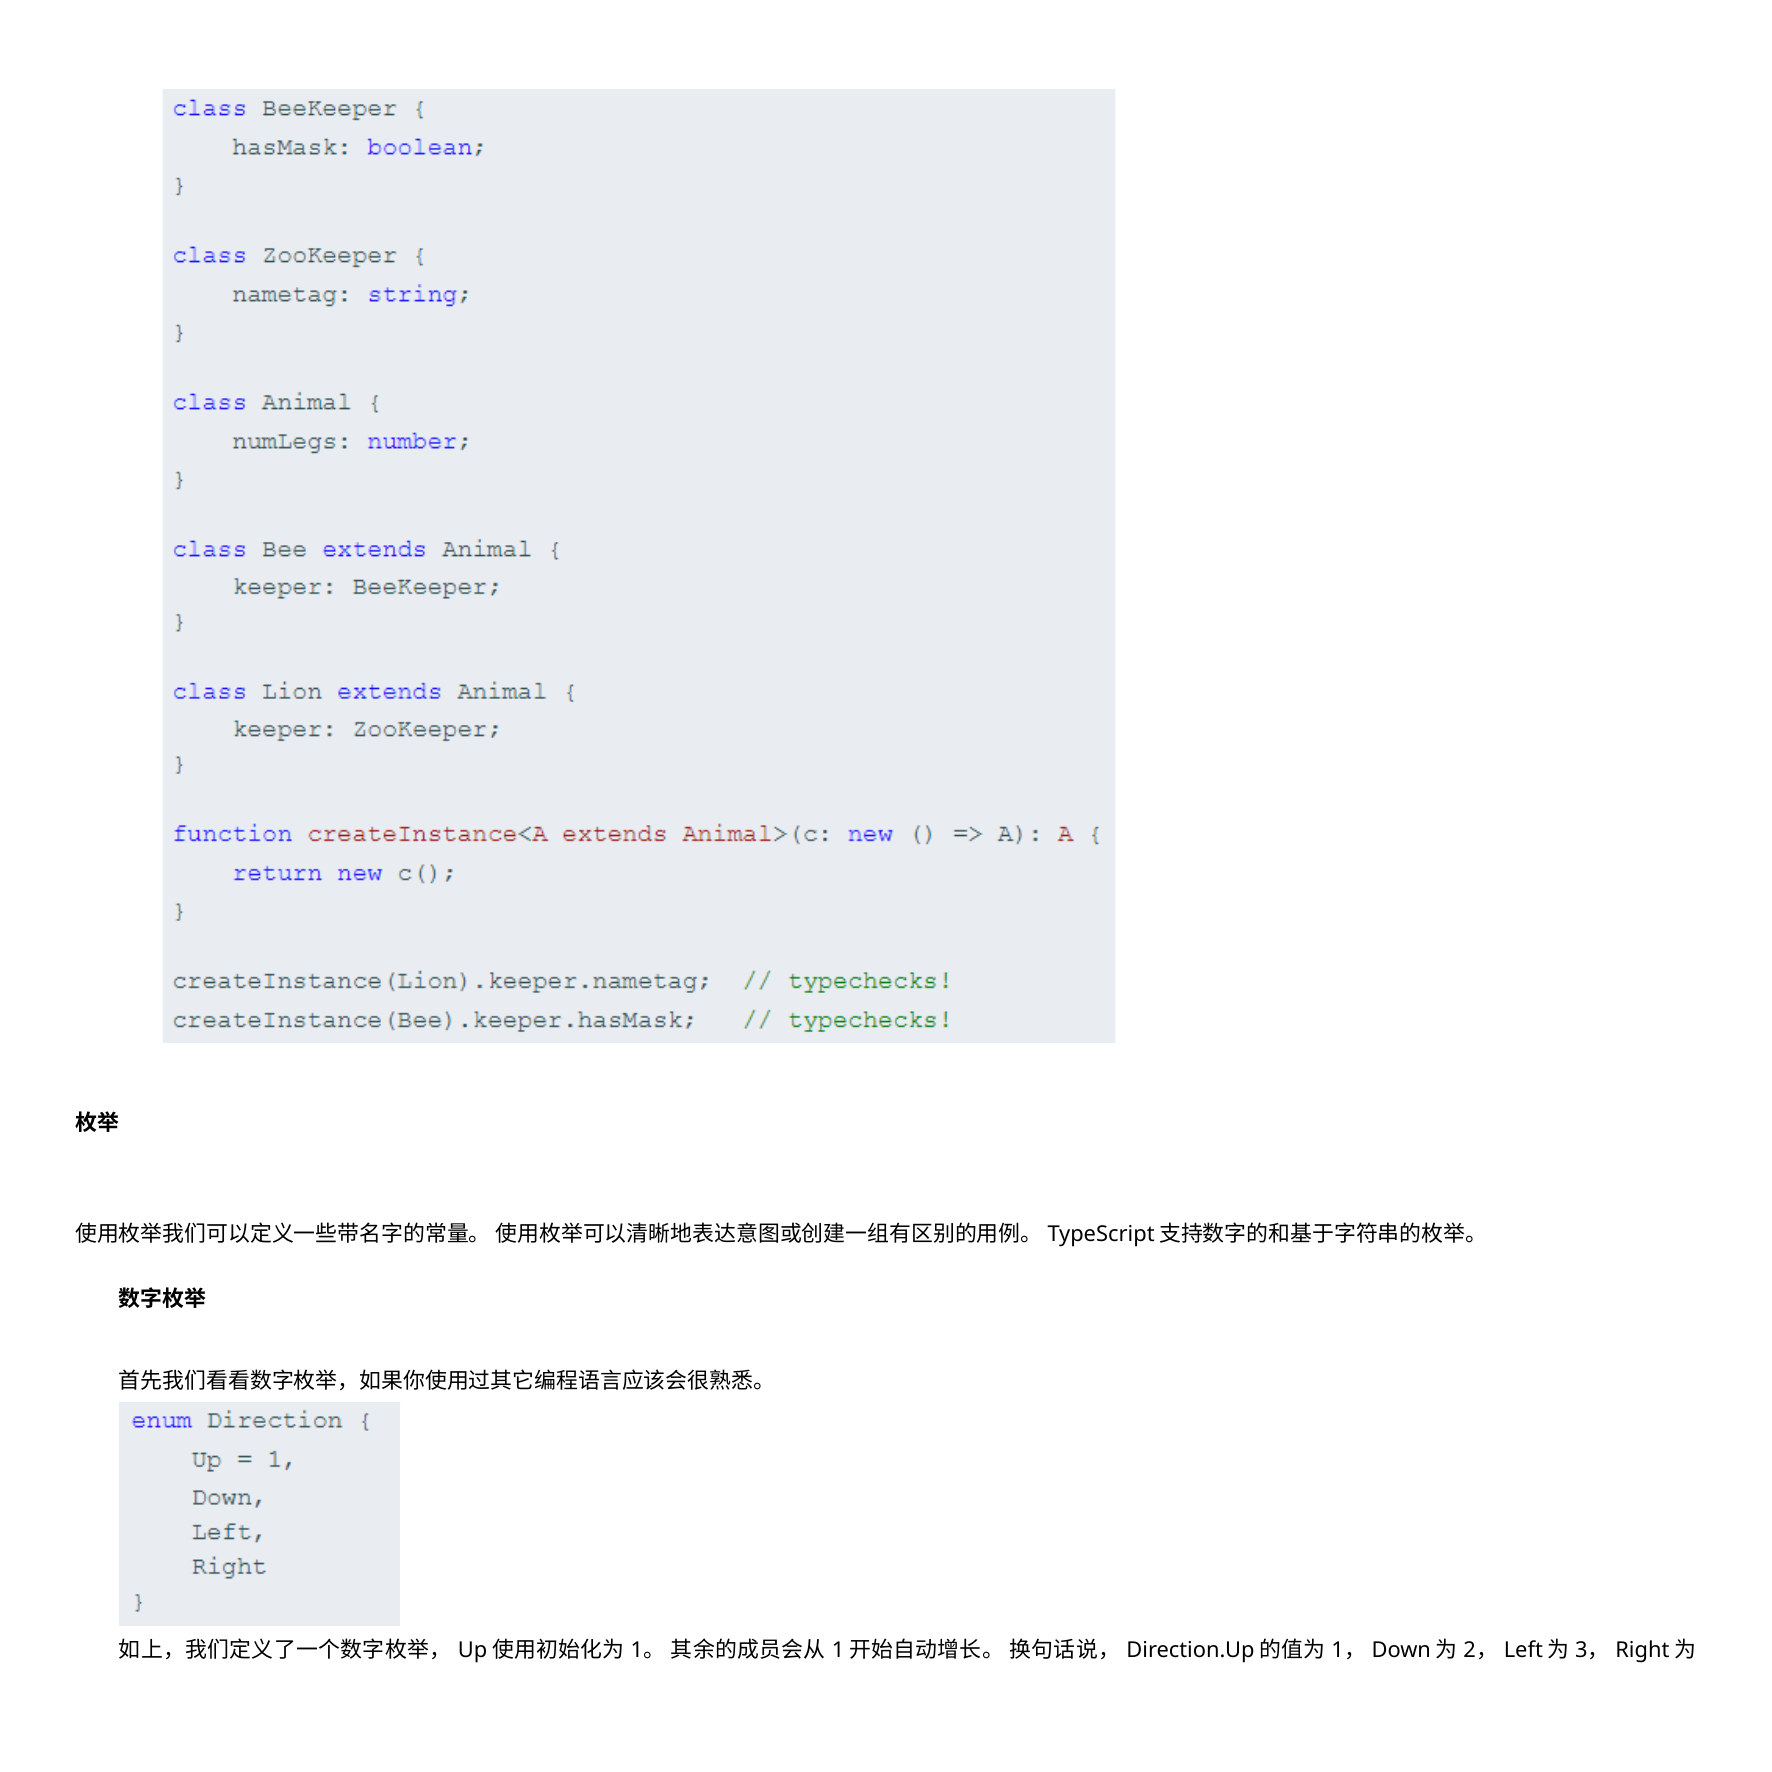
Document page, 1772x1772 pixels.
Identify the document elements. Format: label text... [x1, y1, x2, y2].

subtitle 数字枚举 [75, 1280, 1697, 1313]
subtitle 枚举 [75, 1104, 1697, 1137]
text 使用枚举我们可以定义一些带名字的常量。 使用枚举可以清晰地表达意图或创建一组有区别的用例。 TypeScript支持数字的和基于字符串的枚举。 [75, 1216, 1697, 1248]
picture [118, 1402, 400, 1626]
picture [162, 89, 1116, 1043]
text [119, 1632, 1697, 1664]
text 首先我们看看数字枚举，如果你使用过其它编程语言应该会很熟悉。 [75, 1363, 1697, 1395]
